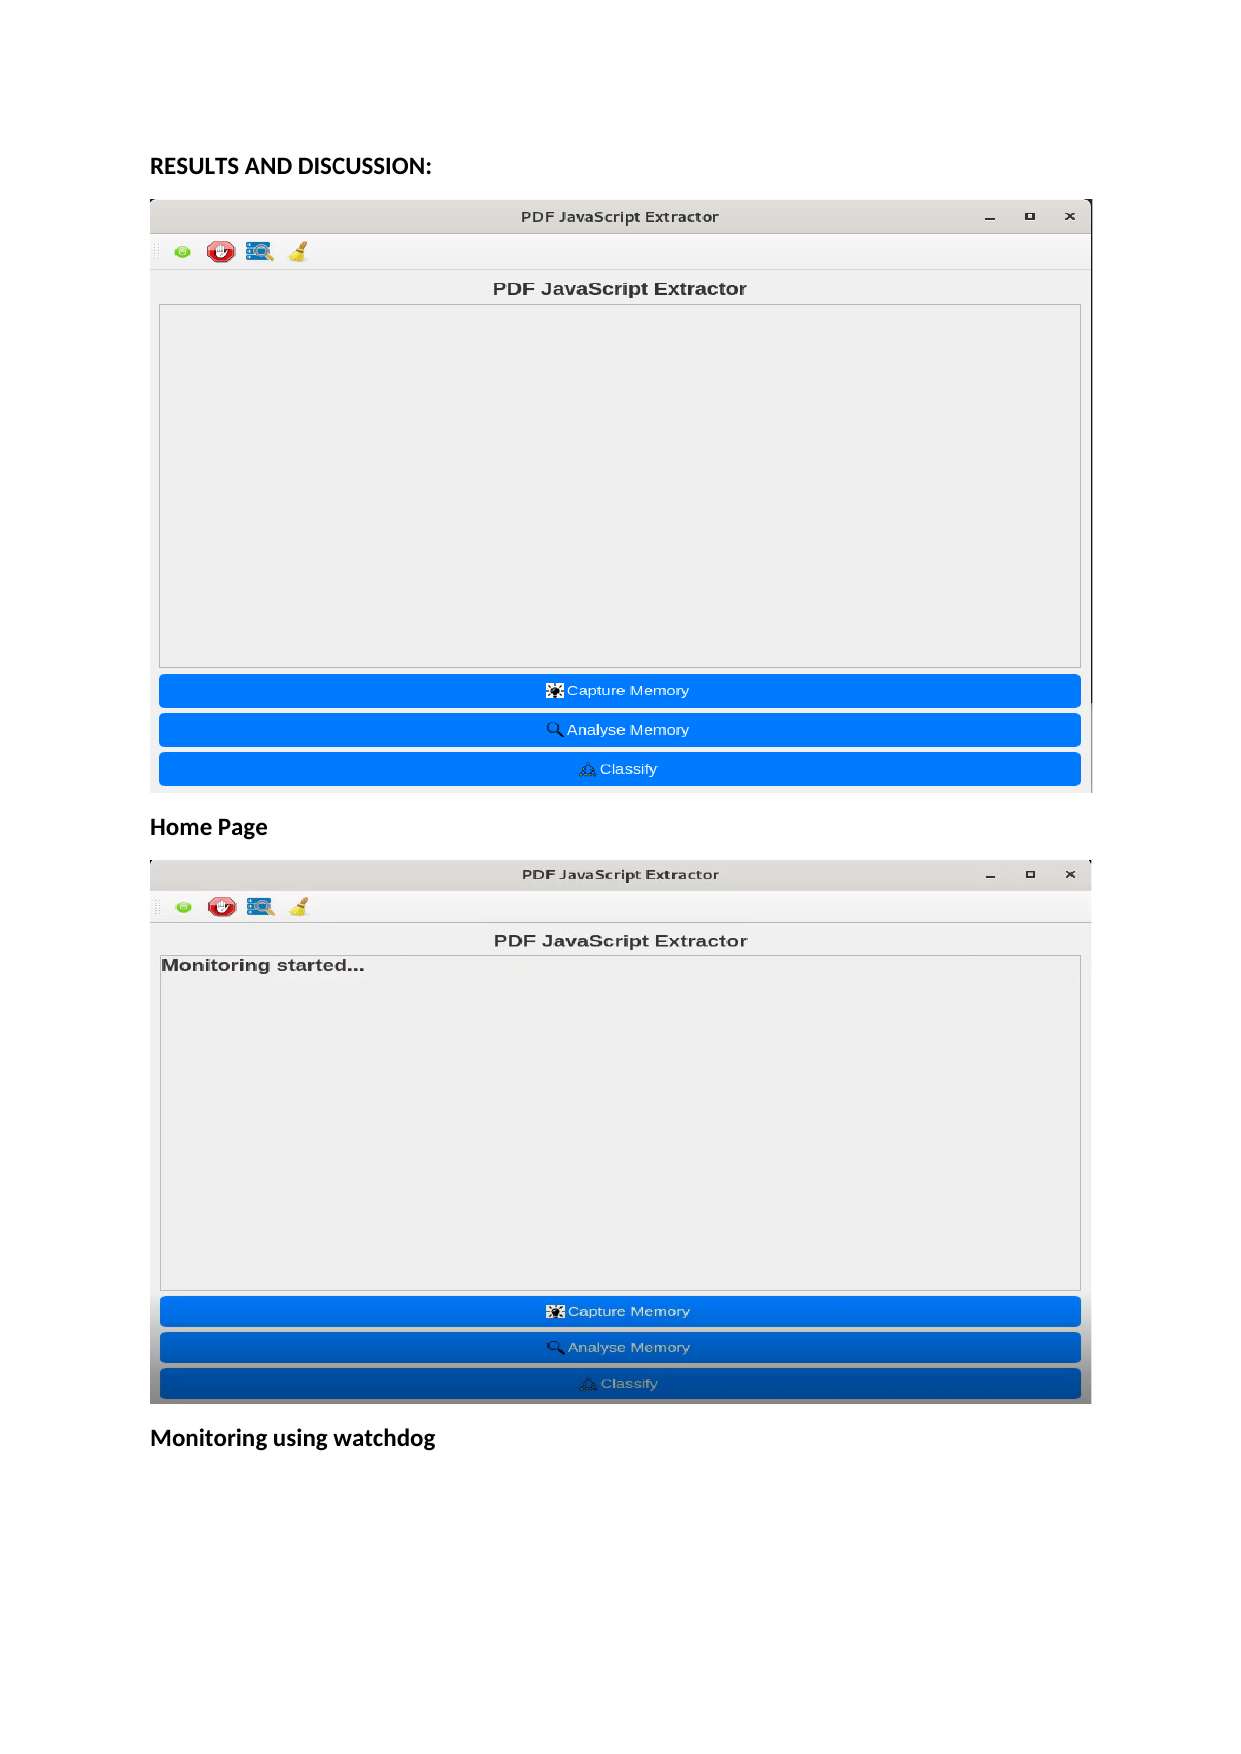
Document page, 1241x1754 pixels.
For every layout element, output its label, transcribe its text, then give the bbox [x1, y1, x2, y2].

text Monitoring using watchdog [150, 1422, 1090, 1452]
picture [150, 860, 1092, 1404]
text RESULTS AND DISCUSSION: [150, 150, 1090, 181]
text Home Page [150, 811, 1090, 842]
picture [150, 199, 1093, 793]
